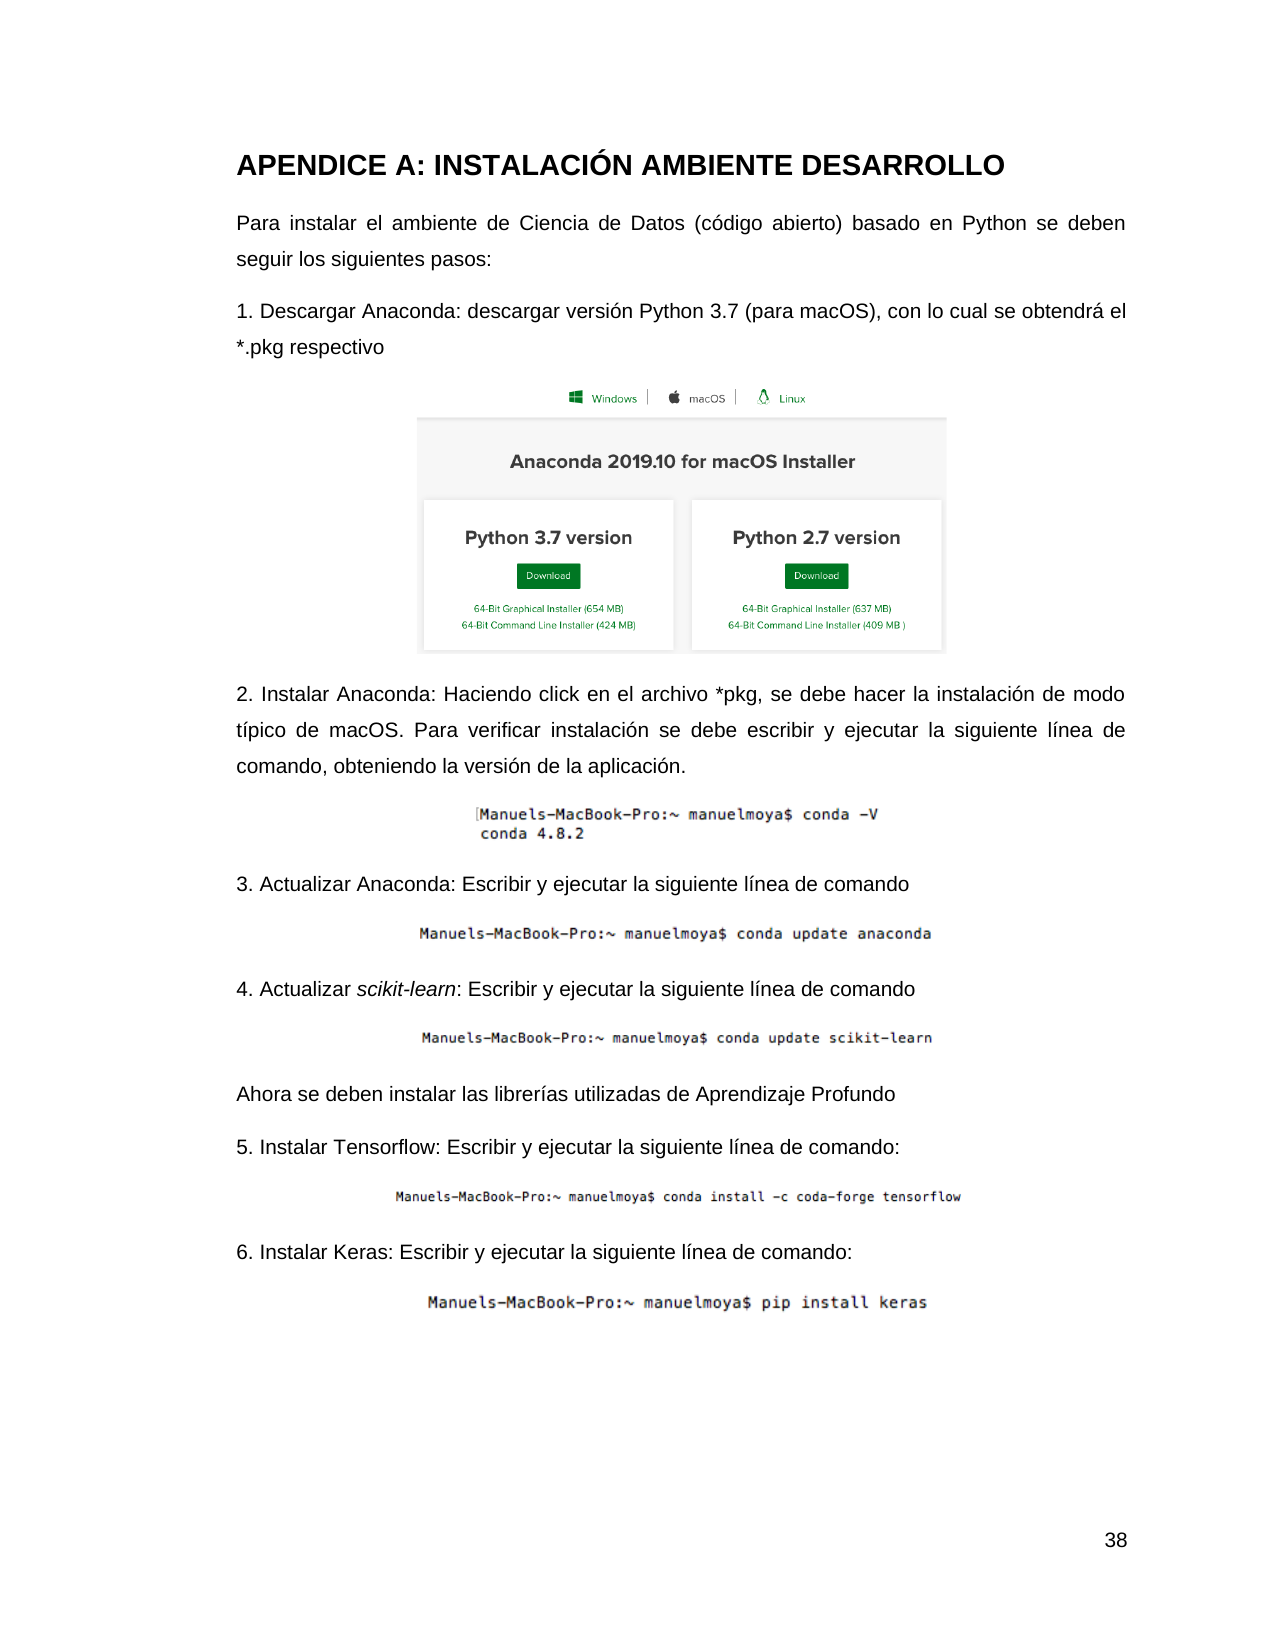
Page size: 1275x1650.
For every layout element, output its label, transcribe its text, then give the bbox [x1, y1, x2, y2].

picture [416, 387, 947, 654]
text Ahora se deben instalar las librerías utilizadas de Aprendizaje Profundo [236, 1082, 1127, 1106]
text 4. Actualizar scikit-learn: Escribir y ejecutar la siguiente línea de comando [236, 977, 1127, 1001]
text 3. Actualizar Anaconda: Escribir y ejecutar la siguiente línea de comando [236, 872, 1127, 896]
text Para instalar el ambiente de Ciencia de Datos (código abierto) basado en Python se deben seguir los siguientes pasos: [236, 210, 1127, 270]
subtitle APENDICE A: INSTALACIÓN AMBIENTE DESARROLLO [236, 148, 1127, 181]
text 6. Instalar Keras: Escribir y ejecutar la siguiente línea de comando: [236, 1240, 1127, 1264]
picture [426, 1292, 938, 1317]
picture [419, 924, 944, 947]
text 1. Descargar Anaconda: descargar versión Python 3.7 (para macOS), con lo cual se obtendrá el *.pkg respectivo [236, 299, 1127, 359]
picture [475, 806, 888, 843]
picture [393, 1187, 970, 1206]
text 2. Instalar Anaconda: Haciendo click en el archivo *pkg, se debe hacer la instalación de modo típico de macOS. Para verificar instalación se debe escribir y ejecutar la siguiente línea de comando, obteniendo la versión de la aplicación. [236, 682, 1127, 778]
text 5. Instalar Tensorflow: Escribir y ejecutar la siguiente línea de comando: [236, 1134, 1127, 1158]
picture [419, 1029, 945, 1049]
